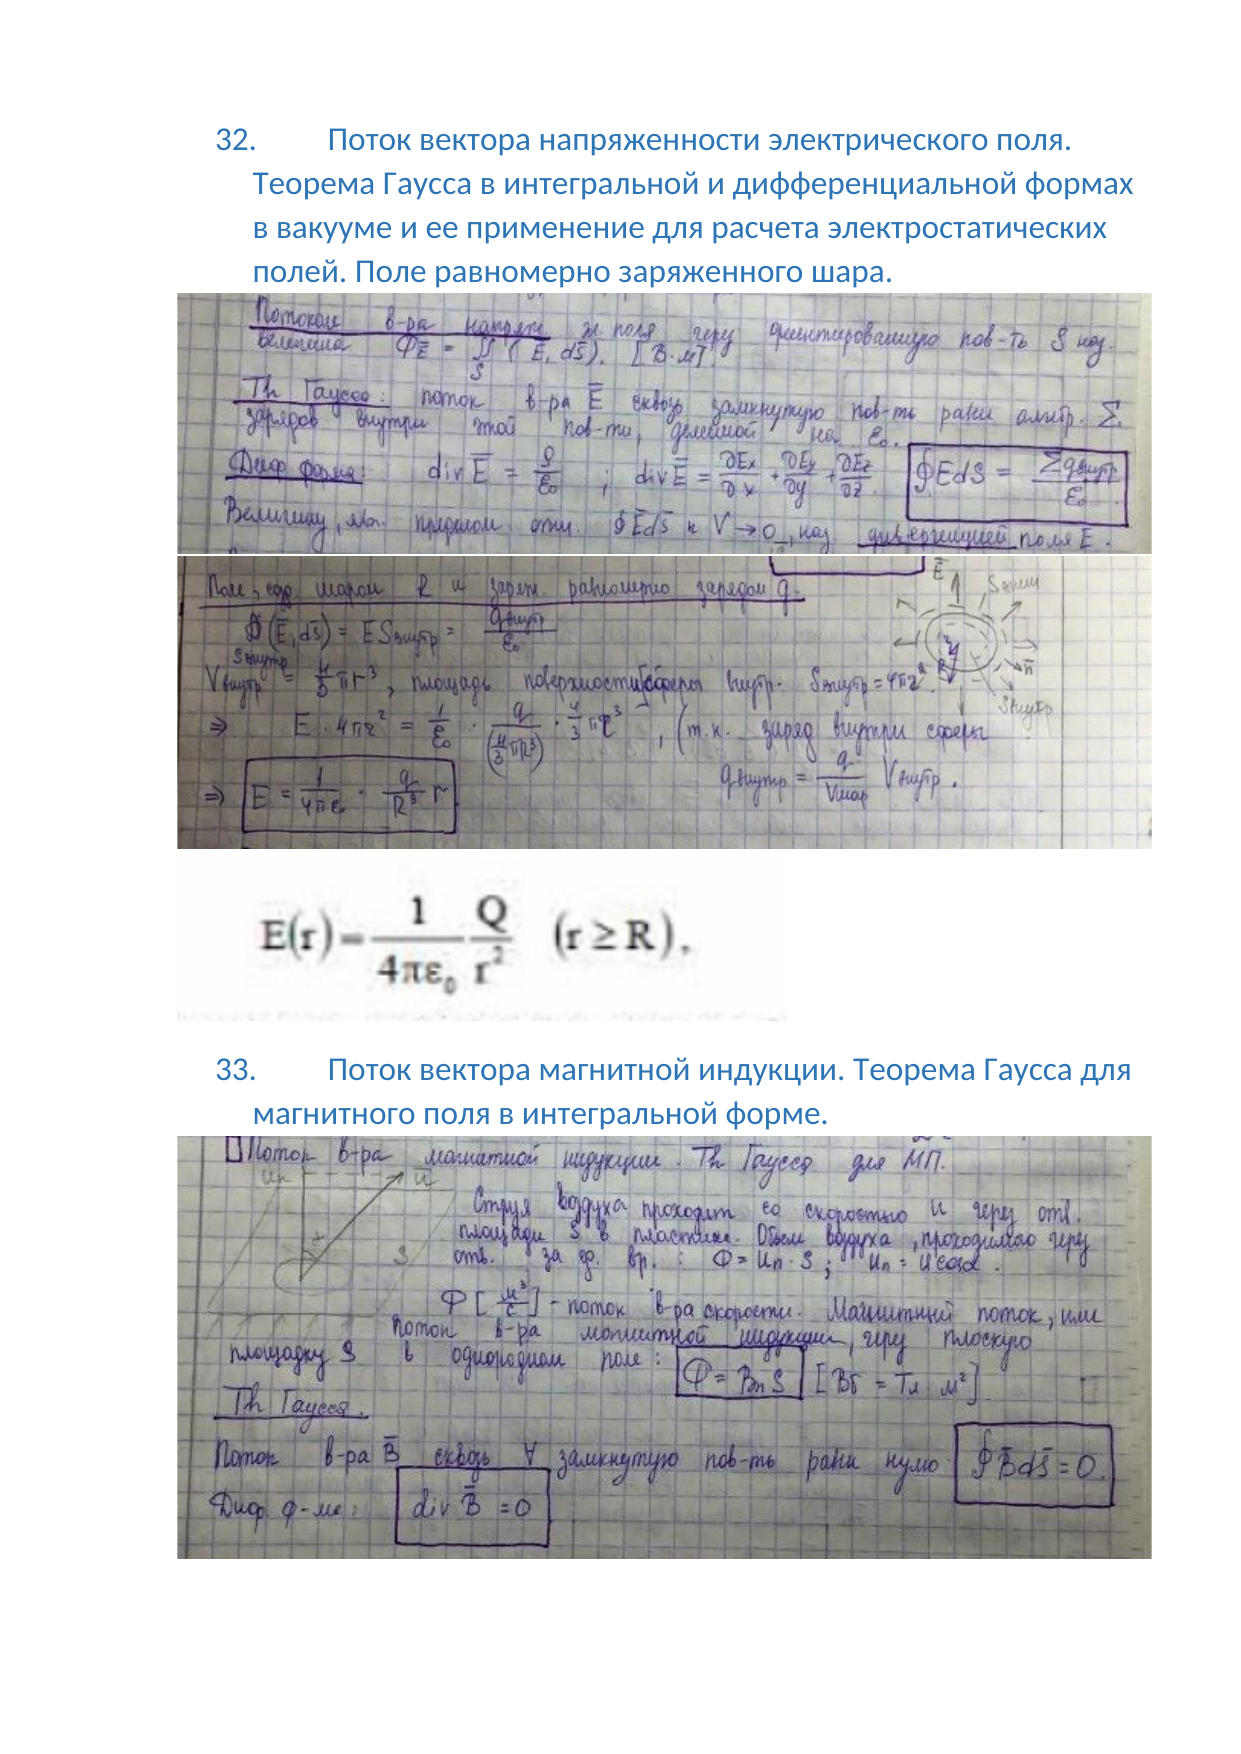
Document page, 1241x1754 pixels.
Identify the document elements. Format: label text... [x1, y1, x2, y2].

subtitle Поток вектора магнитной индукции. Теорема Гаусса для магнитного поля в интегральной форме. [215, 1048, 1152, 1133]
picture [177, 556, 1152, 849]
subtitle Поток вектора напряженности электрического поля. Теорема Гаусса в интегральной и дифференциальной формах в вакууме и ее применение для расчета электростатических полей. Поле равномерно заряженного шара. [215, 118, 1152, 291]
picture [177, 850, 788, 1021]
picture [177, 293, 1152, 554]
picture [177, 1136, 1152, 1559]
